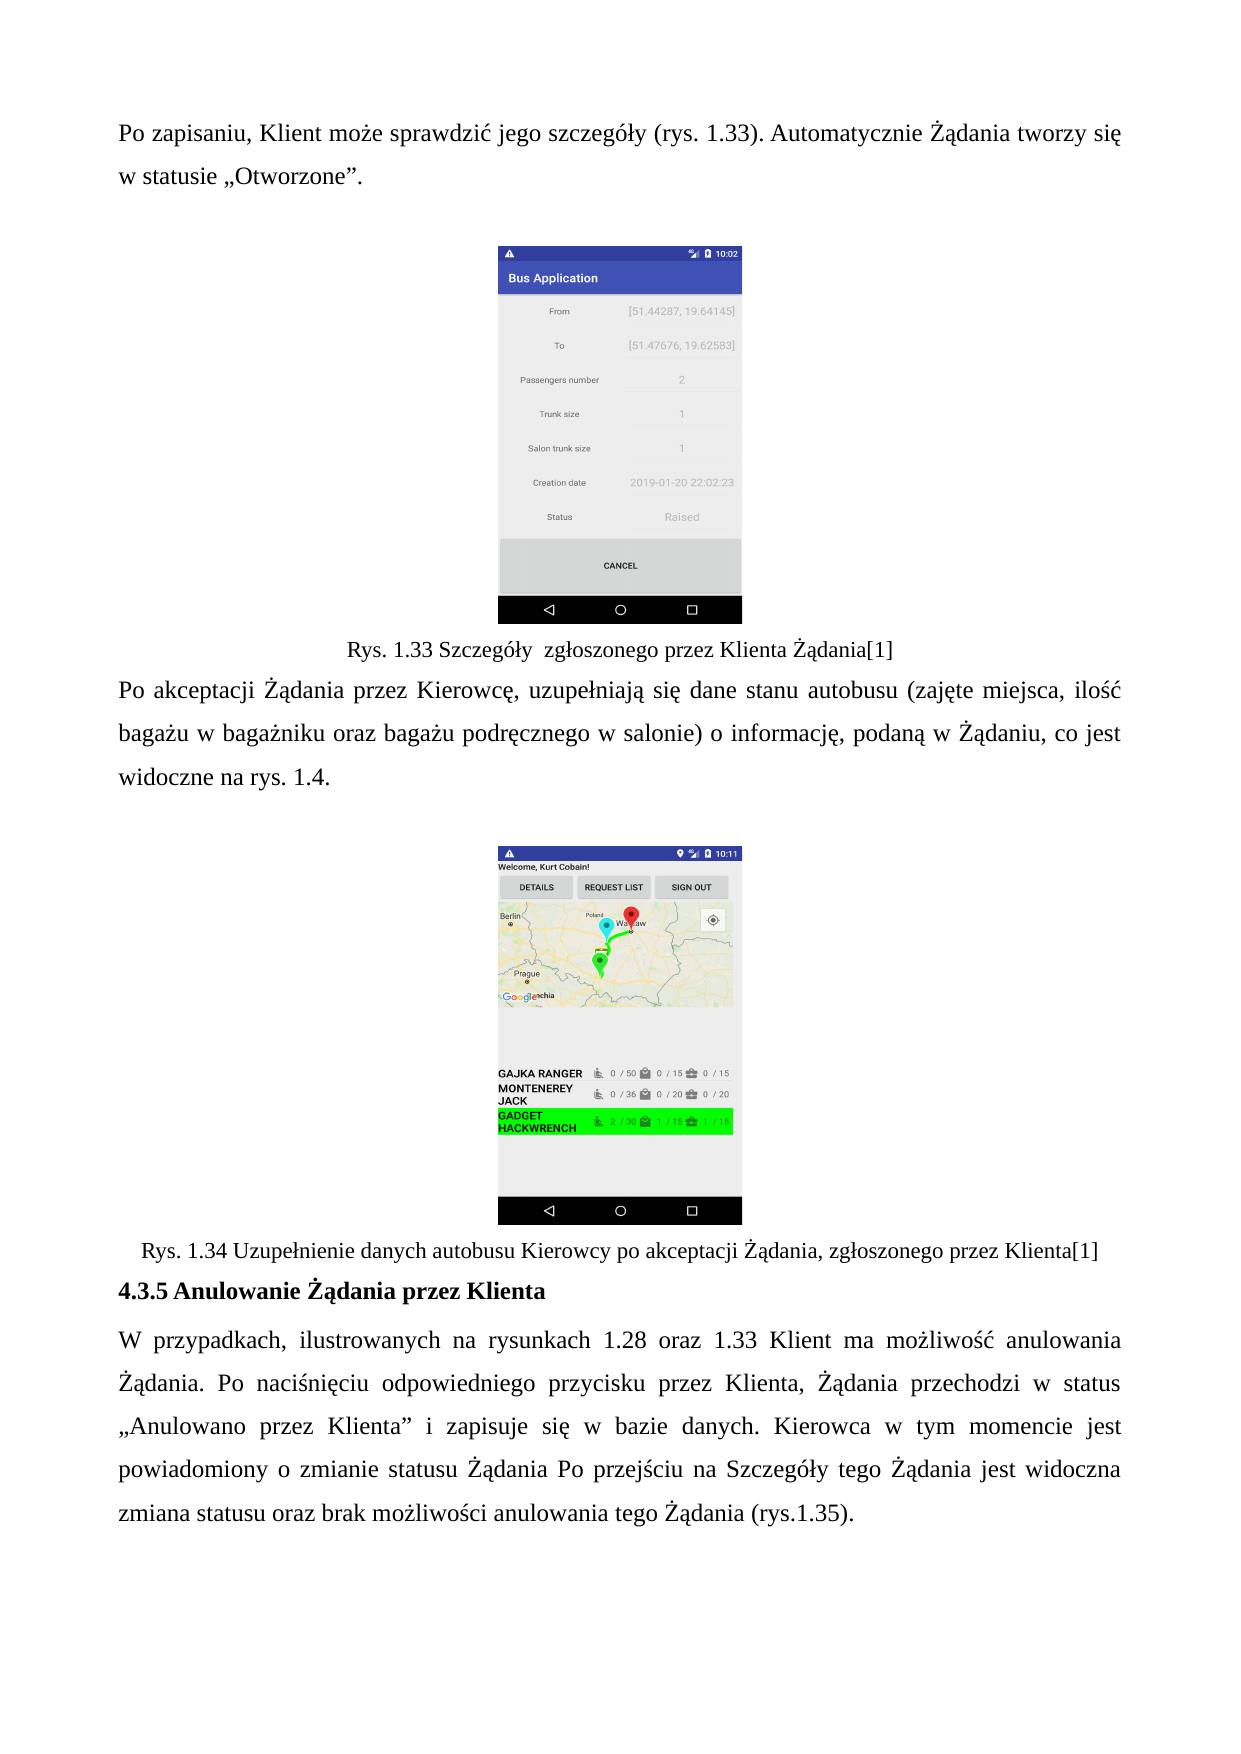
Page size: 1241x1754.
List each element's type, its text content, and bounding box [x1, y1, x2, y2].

picture [498, 846, 743, 1225]
text 4.3.5 Anulowanie Żądania przez Klienta [118, 1276, 1122, 1304]
text Rys. 1.33 Szczegóły zgłoszonego przez Klienta Żądania[1] [118, 637, 1122, 663]
text W przypadkach, ilustrowanych na rysunkach 1.28 oraz 1.33 Klient ma możliwość anulowania Żądania. Po naciśnięciu odpowiedniego przycisku przez Klienta, Żądania przechodzi w status „Anulowano przez Klienta” i zapisuje się w bazie danych. Kierowca w tym momencie jest powiadomiony o zmianie statusu Żądania Po przejściu na Szczegóły tego Żądania jest widoczna zmiana statusu oraz brak możliwości anulowania tego Żądania (rys.1.35). [118, 1325, 1122, 1526]
text Rys. 1.34 Uzupełnienie danych autobusu Kierowcy po akceptacji Żądania, zgłoszonego przez Klienta[1] [118, 1237, 1122, 1263]
picture [498, 246, 743, 624]
text Po akceptacji Żądania przez Kierowcę, uzupełniają się dane stanu autobusu (zajęte miejsca, ilość bagażu w bagażniku oraz bagażu podręcznego w salonie) o informację, podaną w Żądaniu, co jest widoczne na rys. 1.4. [118, 675, 1122, 790]
text Po zapisaniu, Klient może sprawdzić jego szczegóły (rys. 1.33). Automatycznie Żądania tworzy się w statusie „Otworzone”. [118, 118, 1122, 190]
